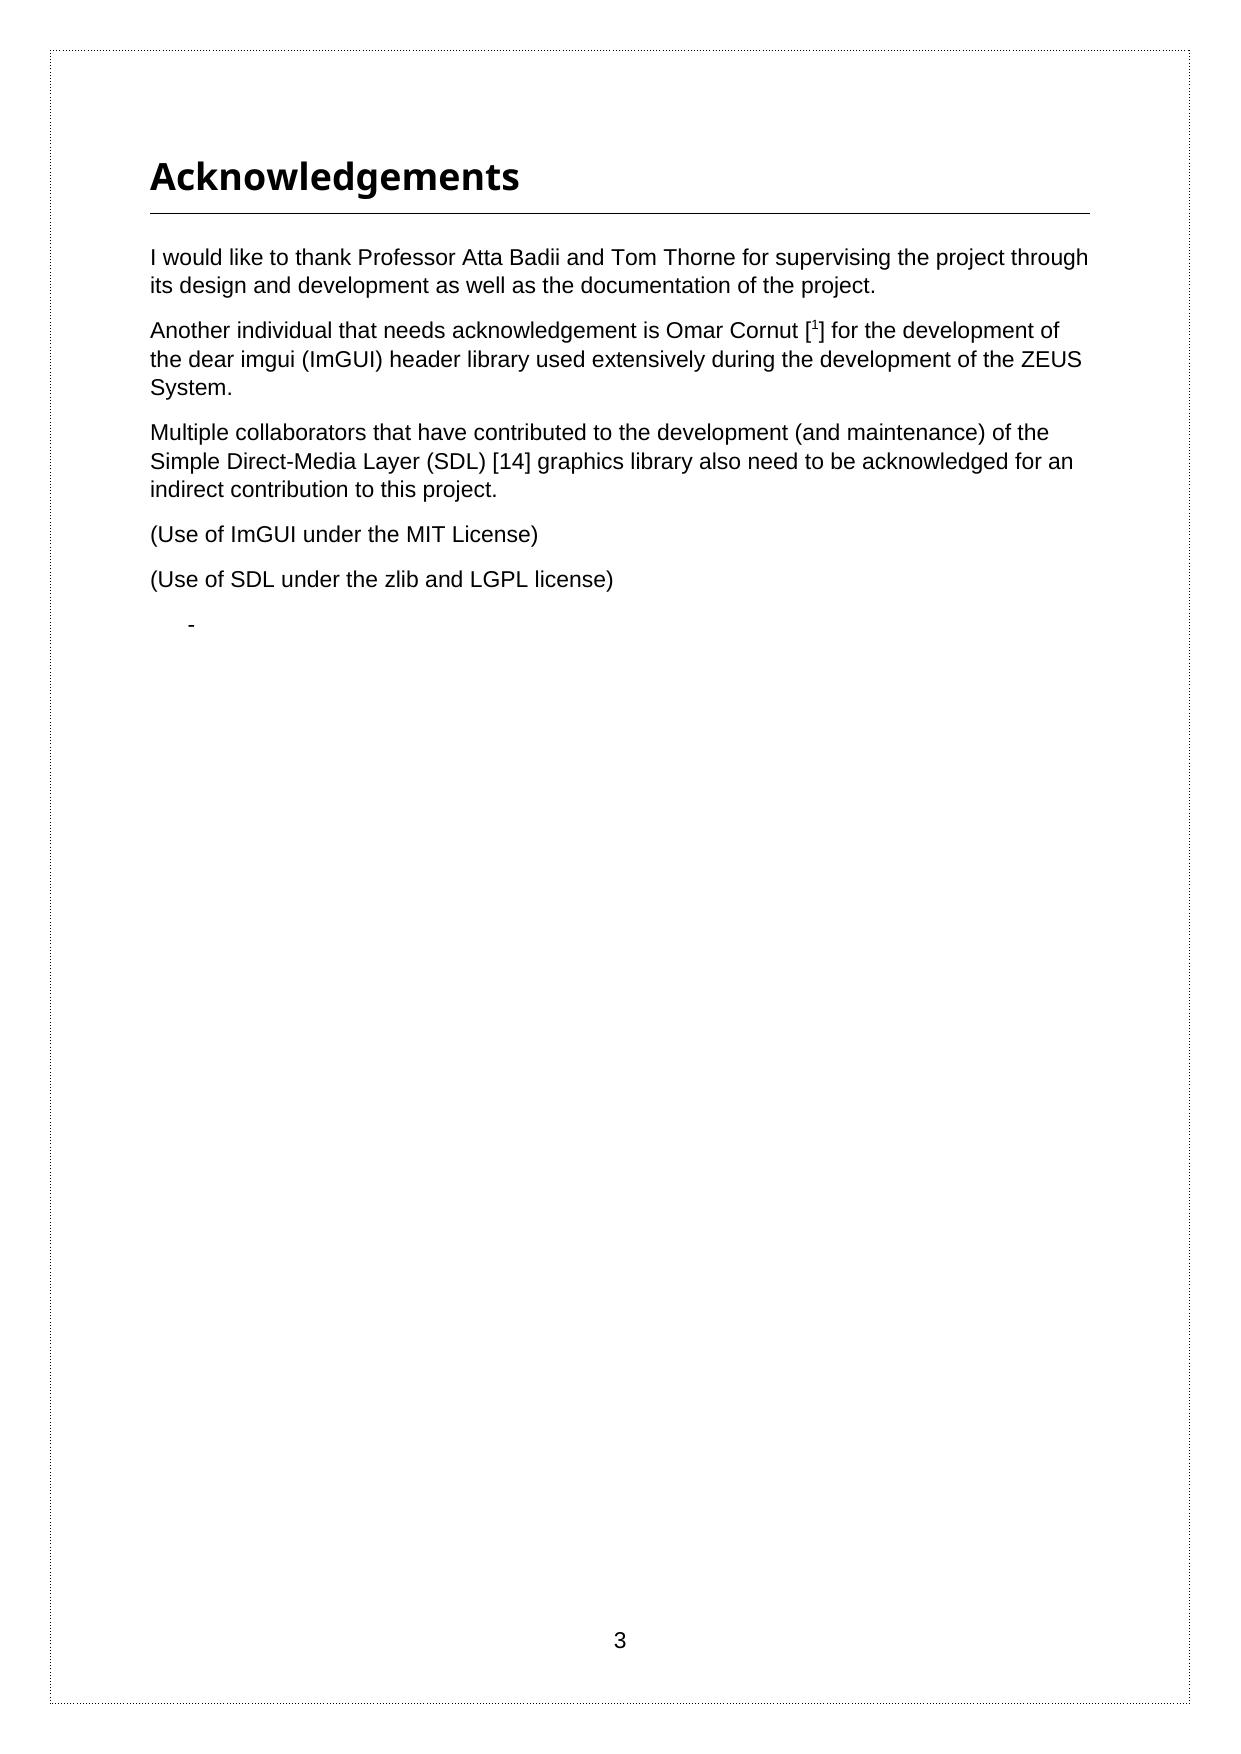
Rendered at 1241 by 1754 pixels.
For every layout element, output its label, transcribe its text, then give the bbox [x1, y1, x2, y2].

subtitle Acknowledgements [150, 150, 1090, 213]
text Multiple collaborators that have contributed to the development (and maintenance) of the Simple Direct-Media Layer (SDL) [14] graphics library also need to be acknowledged for an indirect contribution to this project. [150, 419, 1090, 502]
text (Use of ImGUI under the MIT License) [150, 521, 1090, 547]
text Another individual that needs acknowledgement is Omar Cornut [] for the development of the dear imgui (ImGUI) header library used extensively during the development of the ZEUS System. [150, 317, 1090, 400]
text (Use of SDL under the zlib and LGPL license) [150, 566, 1090, 593]
text I would like to thank Professor Atta Badii and Tom Thorne for supervising the project through its design and development as well as the documentation of the project. [150, 244, 1090, 298]
